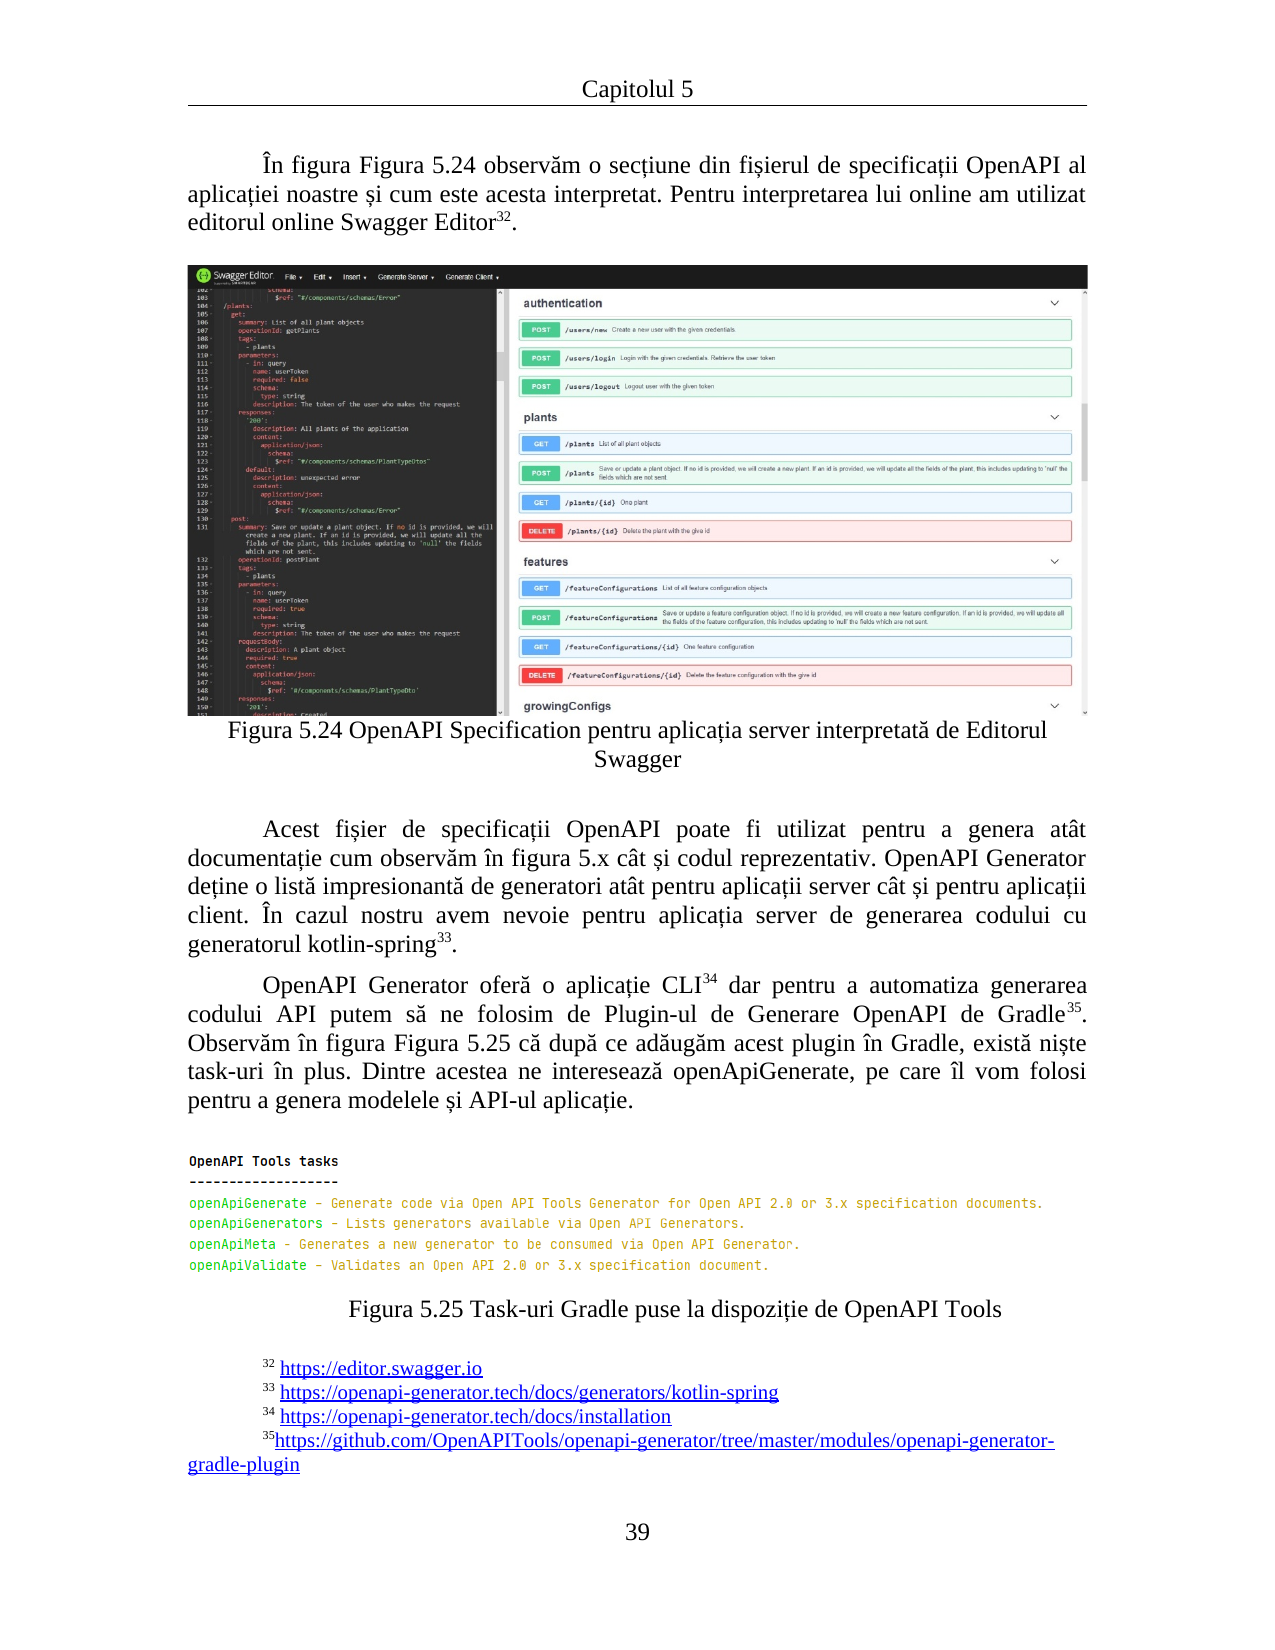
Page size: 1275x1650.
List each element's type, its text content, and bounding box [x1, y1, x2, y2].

picture [187, 265, 1088, 716]
picture [187, 1142, 1088, 1295]
text Acest fișier de specificații OpenAPI poate fi utilizat pentru a genera atât documentație cum observăm în figura 5.x cât și codul reprezentativ. OpenAPI Generator deține o listă impresionantă de generatori atât pentru aplicații server cât și pentru aplicații client. În cazul nostru avem nevoie pentru aplicația server de generarea codului cu generatorul kotlin-spring. [187, 814, 1087, 958]
